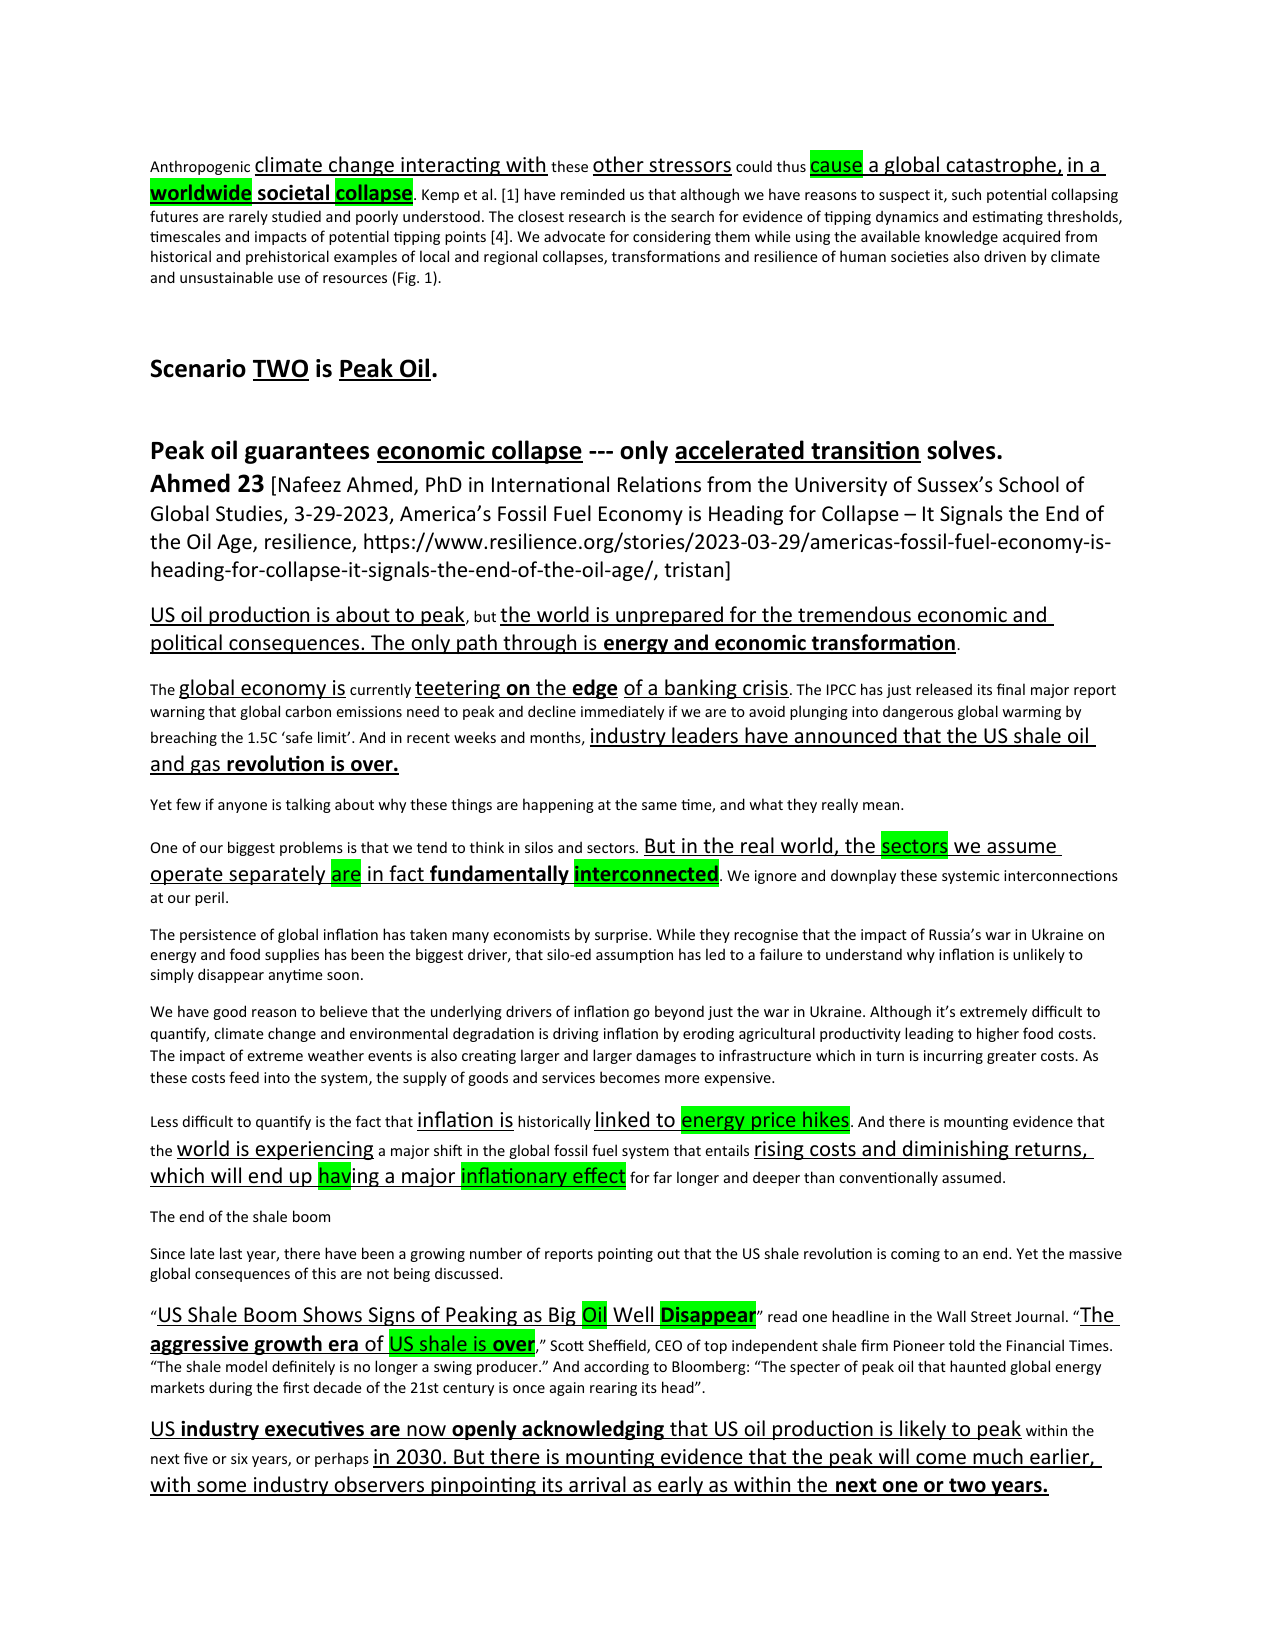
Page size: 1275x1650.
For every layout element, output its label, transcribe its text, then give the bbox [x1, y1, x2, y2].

text Anthropogenic climate change interacting with these other stressors could thus cause a global catastrophe, in a worldwide societal collapse. Kemp et al. [1] have reminded us that although we have reasons to suspect it, such potential collapsing futures are rarely studied and poorly understood. The closest research is the search for evidence of tipping dynamics and estimating thresholds, timescales and impacts of potential tipping points [4]. We advocate for considering them while using the available knowledge acquired from historical and prehistorical examples of local and regional collapses, transformations and resilience of human societies also driven by climate and unsustainable use of resources (Fig. 1). [150, 150, 1125, 287]
text US oil production is about to peak, but the world is unprepared for the tremendous economic and political consequences. The only path through is energy and economic transformation. [150, 600, 1125, 656]
text The end of the shale boom [150, 1206, 1125, 1227]
text The global economy is currently teetering on the edge of a banking crisis. The IPCC has just released its final major report warning that global carbon emissions need to peak and decline immediately if we are to avoid plunging into dangerous global warming by breaching the 1.5C ‘safe limit’. And in recent weeks and months, industry leaders have announced that the US shale oil and gas revolution is over. [150, 673, 1125, 777]
text Less difficult to quantify is the fact that inflation is historically linked to energy price hikes. And there is mounting evidence that the world is experiencing a major shift in the global fossil fuel system that entails rising costs and diminishing returns, which will end up having a major inflationary effect for far longer and deeper than conventionally assumed. [150, 1106, 1125, 1190]
text US industry executives are now openly acknowledging that US oil production is likely to peak within the next five or six years, or perhaps in 2030. But there is mounting evidence that the peak will come much earlier, with some industry observers pinpointing its arrival as early as within the next one or two years. [150, 1414, 1125, 1498]
text We have good reason to believe that the underlying drivers of inflation go beyond just the war in Ukraine. Although it’s extremely difficult to quantify, climate change and environmental degradation is driving inflation by eroding agricultural productivity leading to higher food costs. The impact of extreme weather events is also creating larger and larger damages to infrastructure which in turn is incurring greater costs. As these costs feed into the system, the supply of goods and services becomes more expensive. [150, 1001, 1125, 1087]
text Ahmed 23 [Nafeez Ahmed, PhD in International Relations from the University of Sussex’s School of Global Studies, 3-29-2023, America’s Fossil Fuel Economy is Heading for Collapse – It Signals the End of the Oil Age, resilience, https://www.resilience.org/stories/2023-03-29/americas-fossil-fuel-economy-is-heading-for-collapse-it-signals-the-end-of-the-oil-age/, tristan] [150, 466, 1125, 583]
text Yet few if anyone is talking about why these things are happening at the same time, and what they really mean. [150, 794, 1125, 814]
text The persistence of global inflation has taken many economists by surprise. While they recognise that the impact of Russia’s war in Ukraine on energy and food supplies has been the biggest driver, that silo-ed assumption has led to a failure to understand why inflation is unlikely to simply disappear anytime soon. [150, 924, 1125, 985]
text “US Shale Boom Shows Signs of Peaking as Big Oil Well Disappear” read one headline in the Wall Street Journal. “The aggressive growth era of US shale is over,” Scott Sheffield, CEO of top independent shale firm Pioneer told the Financial Times. “The shale model definitely is no longer a swing producer.” And according to Bloomberg: “The specter of peak oil that haunted global energy markets during the first decade of the 21st century is once again rearing its head”. [150, 1301, 1125, 1397]
text Peak oil guarantees economic collapse --- only accelerated transition solves. [150, 433, 1125, 466]
subtitle Scenario TWO is Peak Oil. [150, 351, 1125, 384]
text Since late last year, there have been a growing number of reports pointing out that the US shale revolution is coming to an end. Yet the massive global consequences of this are not being discussed. [150, 1243, 1125, 1284]
text One of our biggest problems is that we tend to think in silos and sectors. But in the real world, the sectors we assume operate separately are in fact fundamentally interconnected. We ignore and downplay these systemic interconnections at our peril. [150, 831, 1125, 907]
